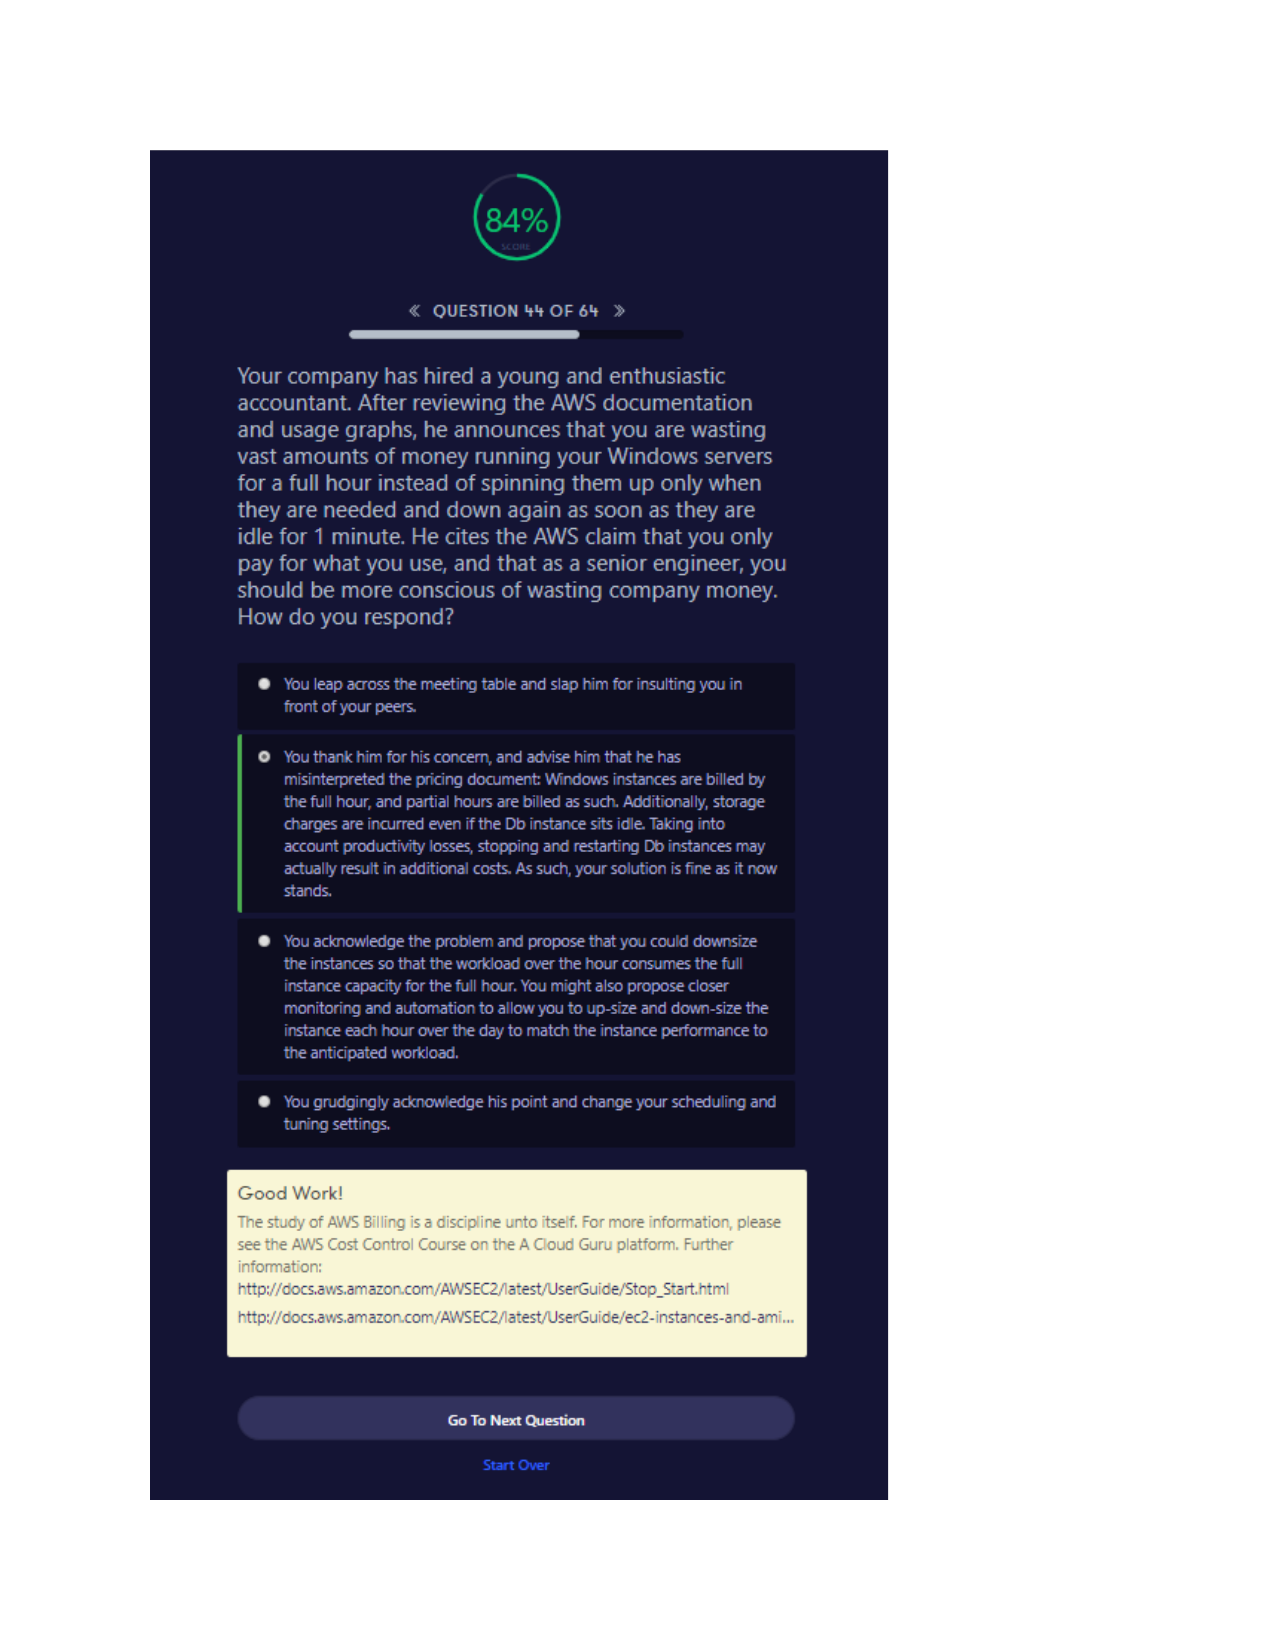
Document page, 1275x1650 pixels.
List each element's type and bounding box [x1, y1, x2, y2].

picture [150, 150, 889, 1500]
